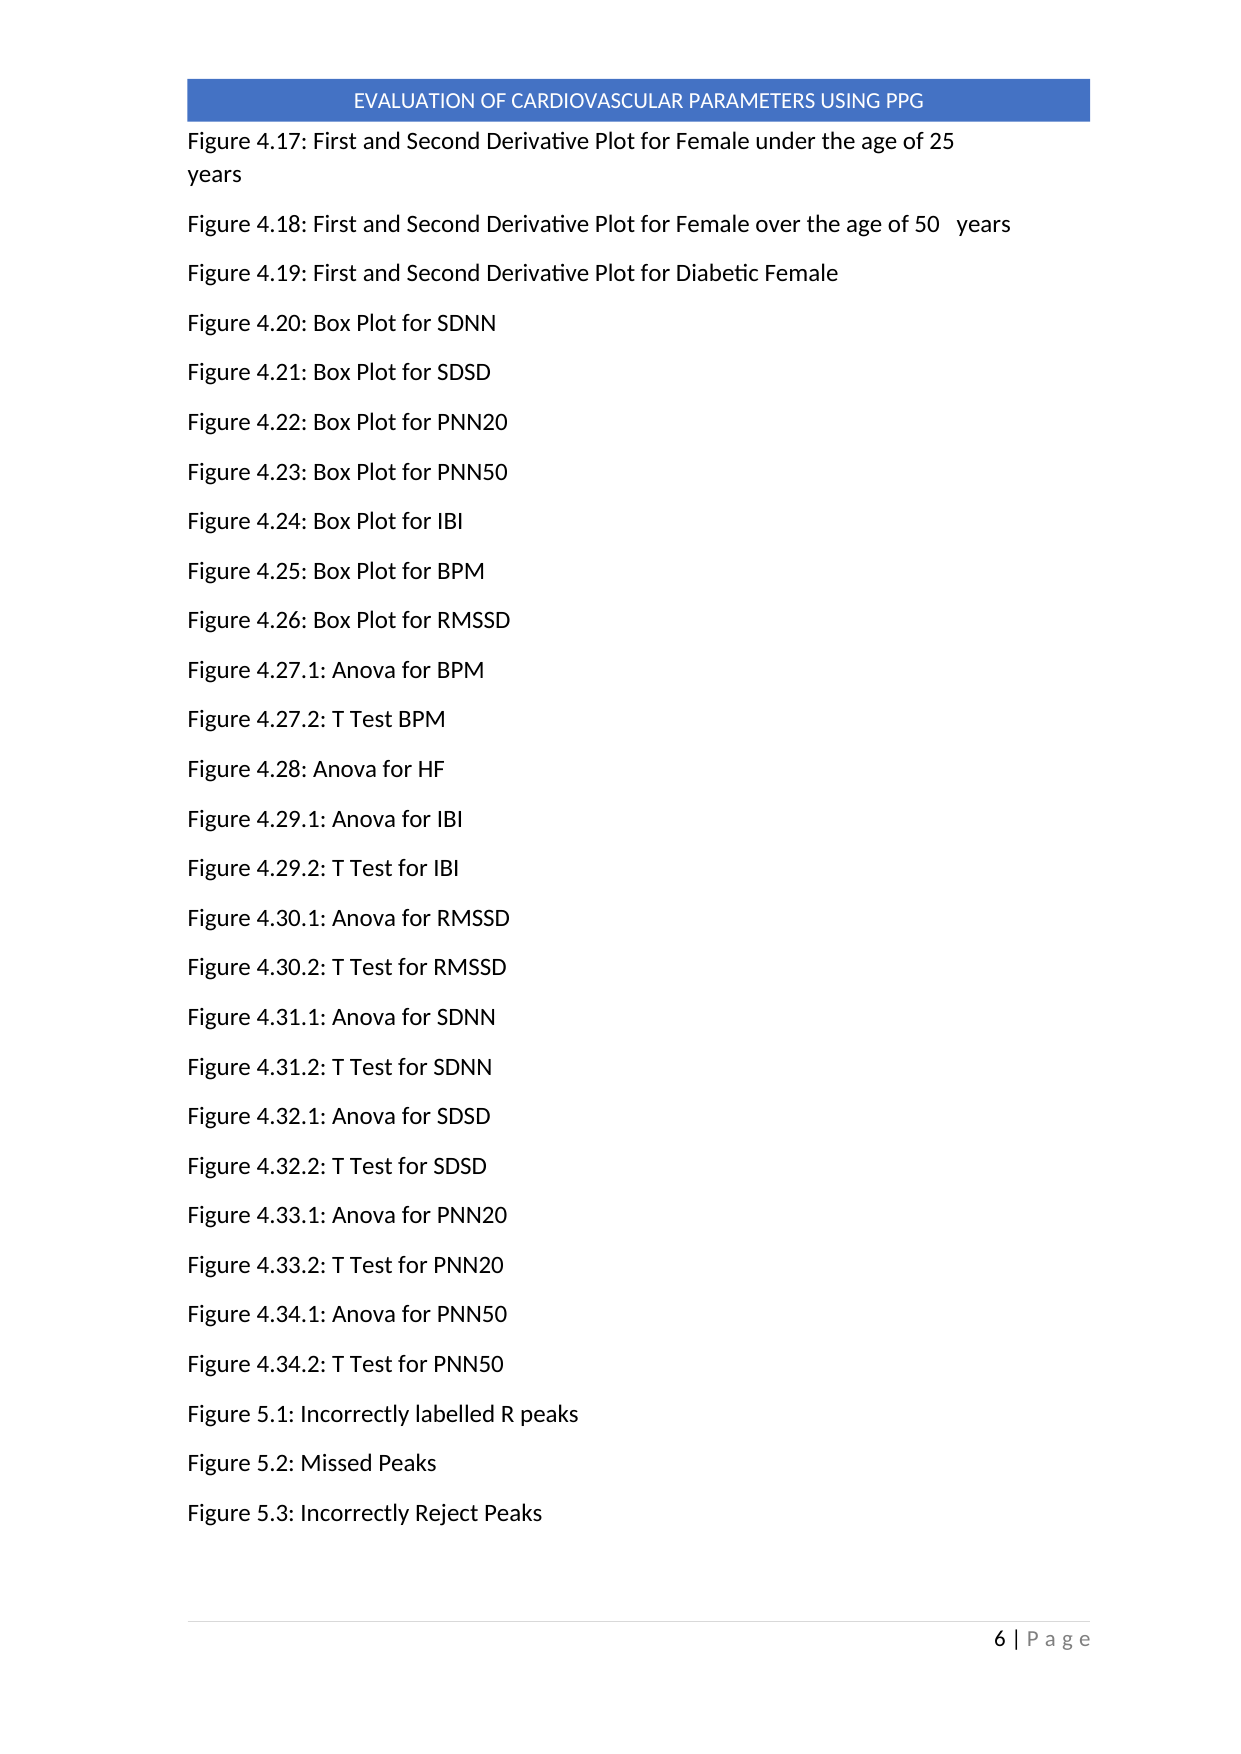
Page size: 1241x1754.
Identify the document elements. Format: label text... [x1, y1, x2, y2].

text Figure 4.19: First and Second Derivative Plot for Diabetic Female [187, 257, 1090, 288]
text Figure 5.2: Missed Peaks [187, 1447, 1090, 1478]
text Figure 4.34.2: T Test for PNN50 [187, 1348, 1090, 1379]
text Figure 4.29.1: Anova for IBI [187, 803, 1090, 833]
text Figure 4.33.2: T Test for PNN20 [187, 1249, 1090, 1279]
text Figure 5.1: Incorrectly labelled R peaks [187, 1398, 1090, 1428]
text Figure 5.3: Incorrectly Reject Peaks [187, 1497, 1090, 1527]
text Figure 4.22: Box Plot for PNN20 [187, 406, 1090, 437]
text Figure 4.24: Box Plot for IBI [187, 505, 1090, 536]
text Figure 4.32.1: Anova for SDSD [187, 1100, 1090, 1131]
text Figure 4.29.2: T Test for IBI [187, 852, 1090, 883]
text Figure 4.30.2: T Test for RMSSD [187, 952, 1090, 982]
text Figure 4.23: Box Plot for PNN50 [187, 456, 1090, 486]
text Figure 4.28: Anova for HF [187, 753, 1090, 784]
text Figure 4.25: Box Plot for BPM [187, 555, 1090, 585]
text Figure 4.26: Box Plot for RMSSD [187, 604, 1090, 635]
text Figure 4.31.1: Anova for SDNN [187, 1001, 1090, 1032]
text Figure 4.34.1: Anova for PNN50 [187, 1299, 1090, 1329]
text Figure 4.27.2: T Test BPM [187, 704, 1090, 734]
text Figure 4.32.2: T Test for SDSD [187, 1150, 1090, 1180]
text Figure 4.33.1: Anova for PNN20 [187, 1199, 1090, 1230]
text Figure 4.21: Box Plot for SDSD [187, 357, 1090, 387]
text Figure 4.27.1: Anova for BPM [187, 654, 1090, 684]
text Figure 4.17: First and Second Derivative Plot for Female under the age of 25 years [187, 122, 1090, 189]
text Figure 4.20: Box Plot for SDNN [187, 307, 1090, 337]
text Figure 4.18: First and Second Derivative Plot for Female over the age of 50 years [187, 208, 1090, 238]
text Figure 4.31.2: T Test for SDNN [187, 1051, 1090, 1081]
text Figure 4.30.1: Anova for RMSSD [187, 902, 1090, 932]
